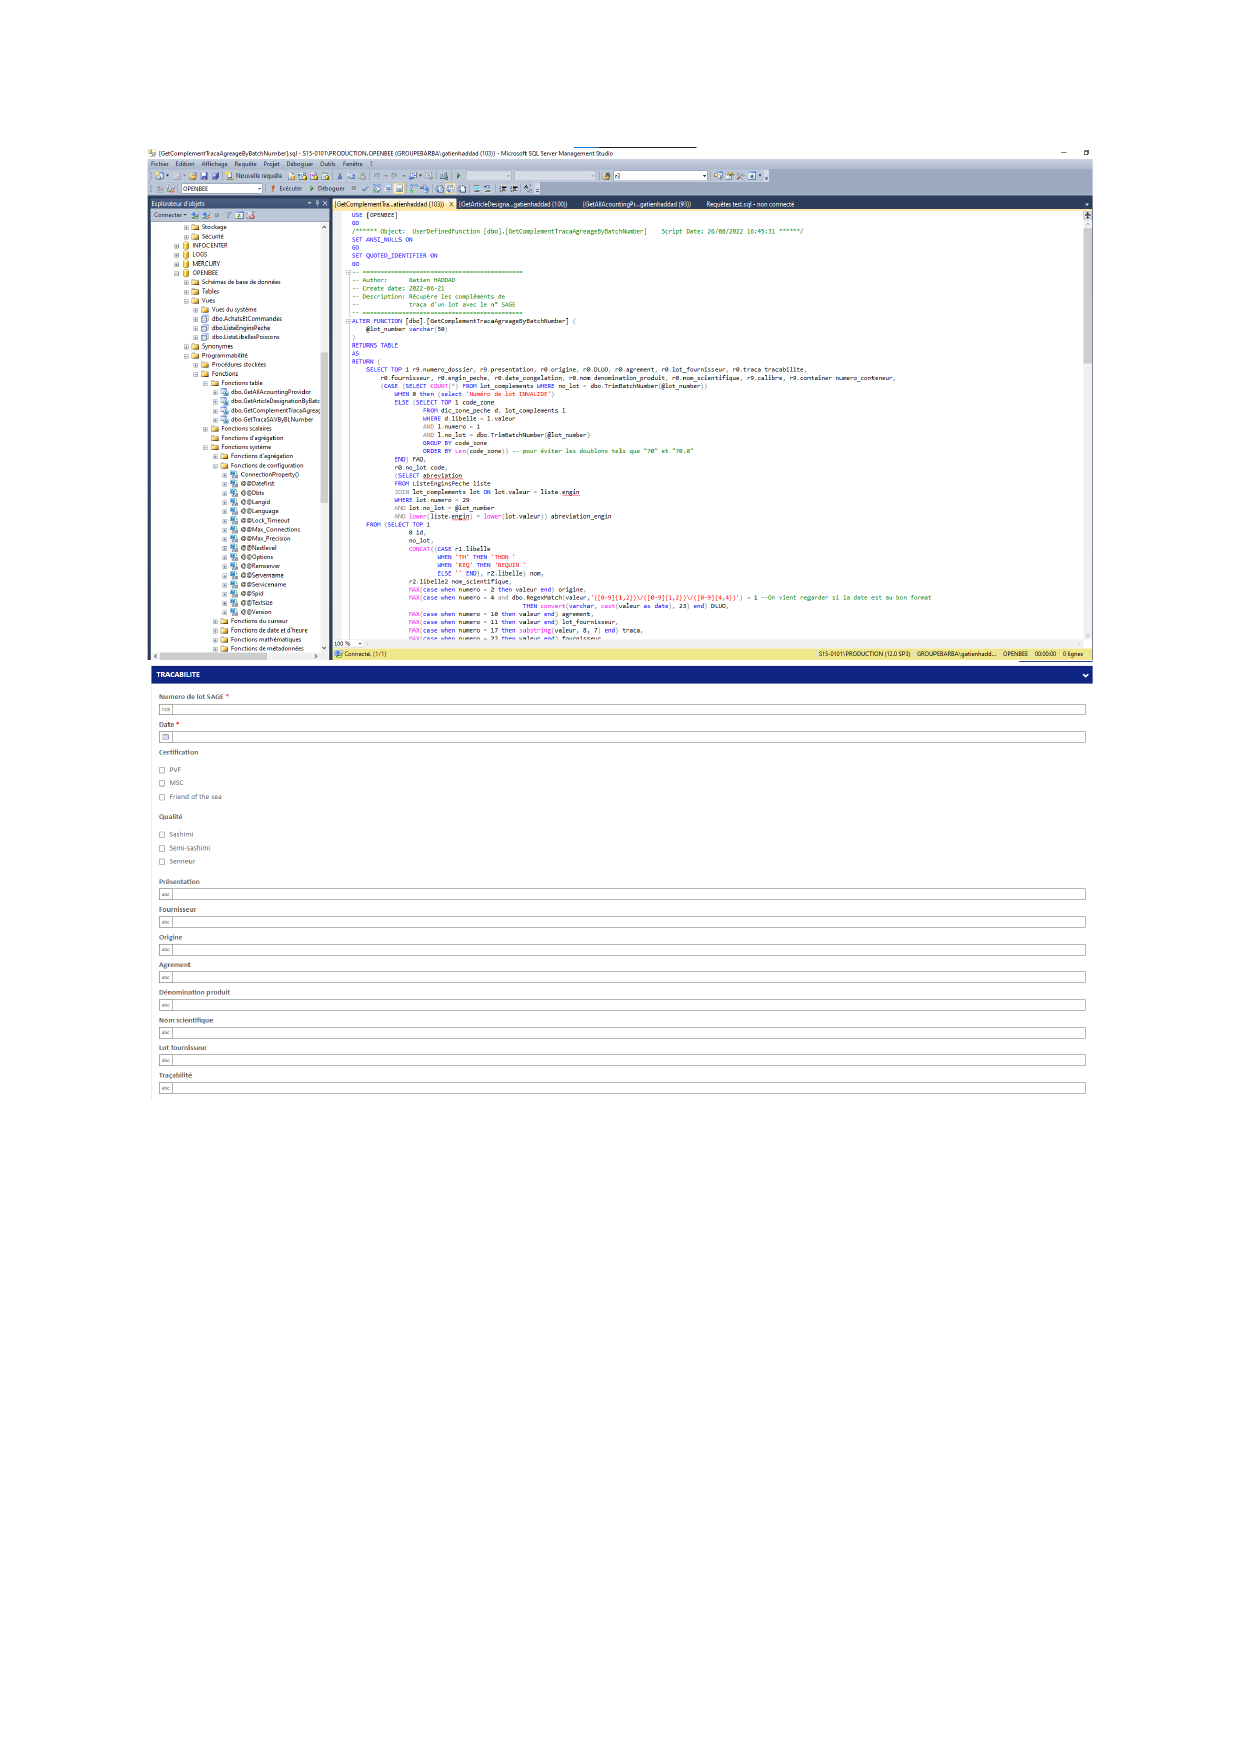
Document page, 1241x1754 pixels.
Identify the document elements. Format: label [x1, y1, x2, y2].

picture [147, 147, 1093, 660]
picture [147, 661, 1093, 1100]
